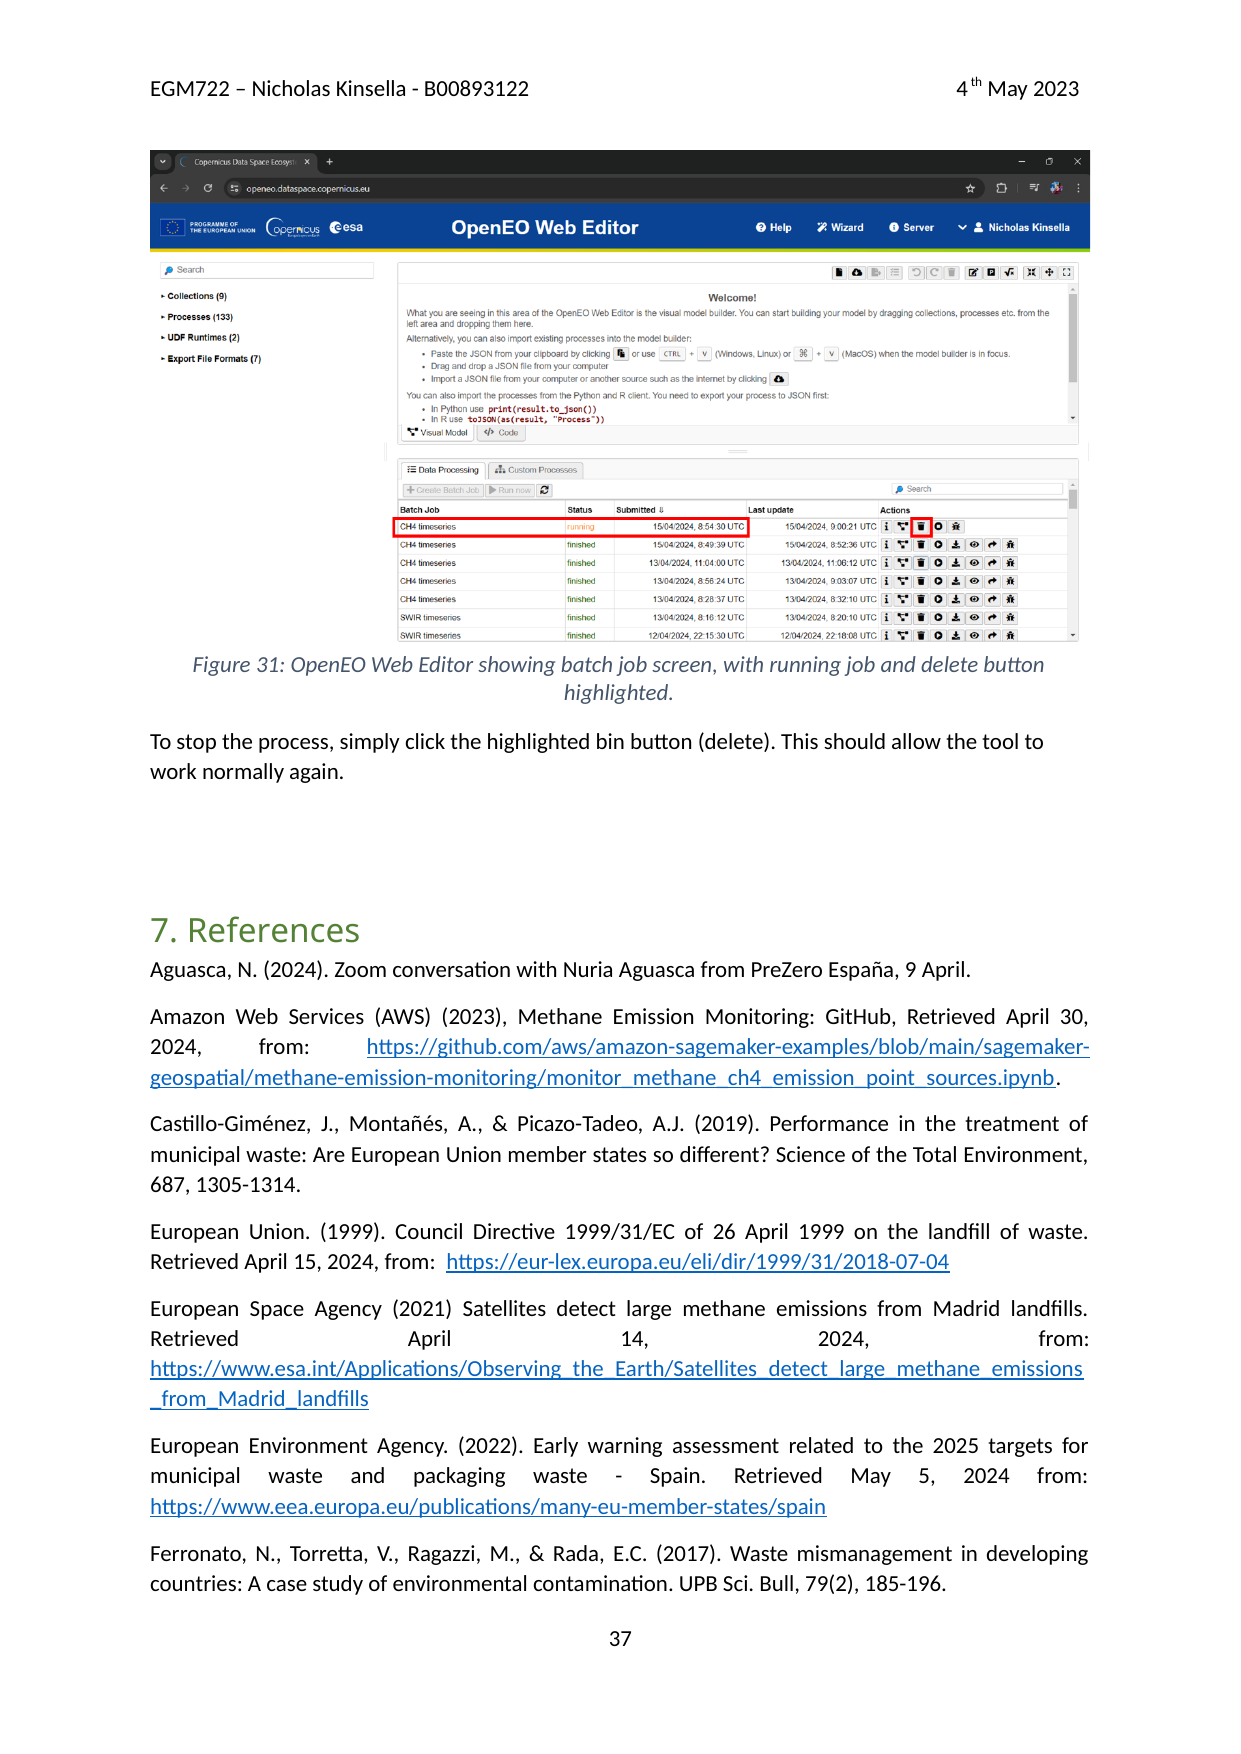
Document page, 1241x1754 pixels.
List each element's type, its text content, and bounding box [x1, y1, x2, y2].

text Aguasca, N. (2024). Zoom conversation with Nuria Aguasca from PreZero España, 9 April. [150, 955, 1090, 983]
text Castillo-Giménez, J., Montañés, A., & Picazo-Tadeo, A.J. (2019). Performance in the treatment of municipal waste: Are European Union member states so different? Science of the Total Environment, 687, 1305-1314. [150, 1109, 1090, 1198]
text Figure 31: OpenEO Web Editor showing batch job screen, with running job and delete button highlighted. [150, 650, 1090, 706]
text European Space Agency (2021) Satellites detect large methane emissions from Madrid landfills. Retrieved April 14, 2024, from: https://www.esa.int/Applications/Observing_the_Earth/Satellites_detect_large_methane_emissions_from_Madrid_landfills [150, 1294, 1090, 1413]
text Ferronato, N., Torretta, V., Ragazzi, M., & Rada, E.C. (2017). Waste mismanagement in developing countries: A case study of environmental contamination. UPB Sci. Bull, 79(2), 185-196. [150, 1539, 1090, 1597]
subtitle 7. References [150, 906, 1090, 952]
text European Union. (1999). Council Directive 1999/31/EC of 26 April 1999 on the landfill of waste. Retrieved April 15, 2024, from: https://eur-lex.europa.eu/eli/dir/1999/31/2018-07-04 [150, 1217, 1090, 1275]
text European Environment Agency. (2022). Early warning assessment related to the 2025 targets for municipal waste and packaging waste - Spain. Retrieved May 5, 2024 from: https://www.eea.europa.eu/publications/many-eu-member-states/spain [150, 1431, 1090, 1520]
text Amazon Web Services (AWS) (2023), Methane Emission Monitoring: GitHub, Retrieved April 30, 2024, from: https://github.com/aws/amazon-sagemaker-examples/blob/main/sagemaker-geospatial/methane-emission-monitoring/monitor_methane_ch4_emission_point_sources.ipynb. [150, 1002, 1090, 1091]
picture [150, 150, 1091, 649]
text To stop the process, simply click the highlighted bin button (delete). This should allow the tool to work normally again. [150, 727, 1090, 786]
